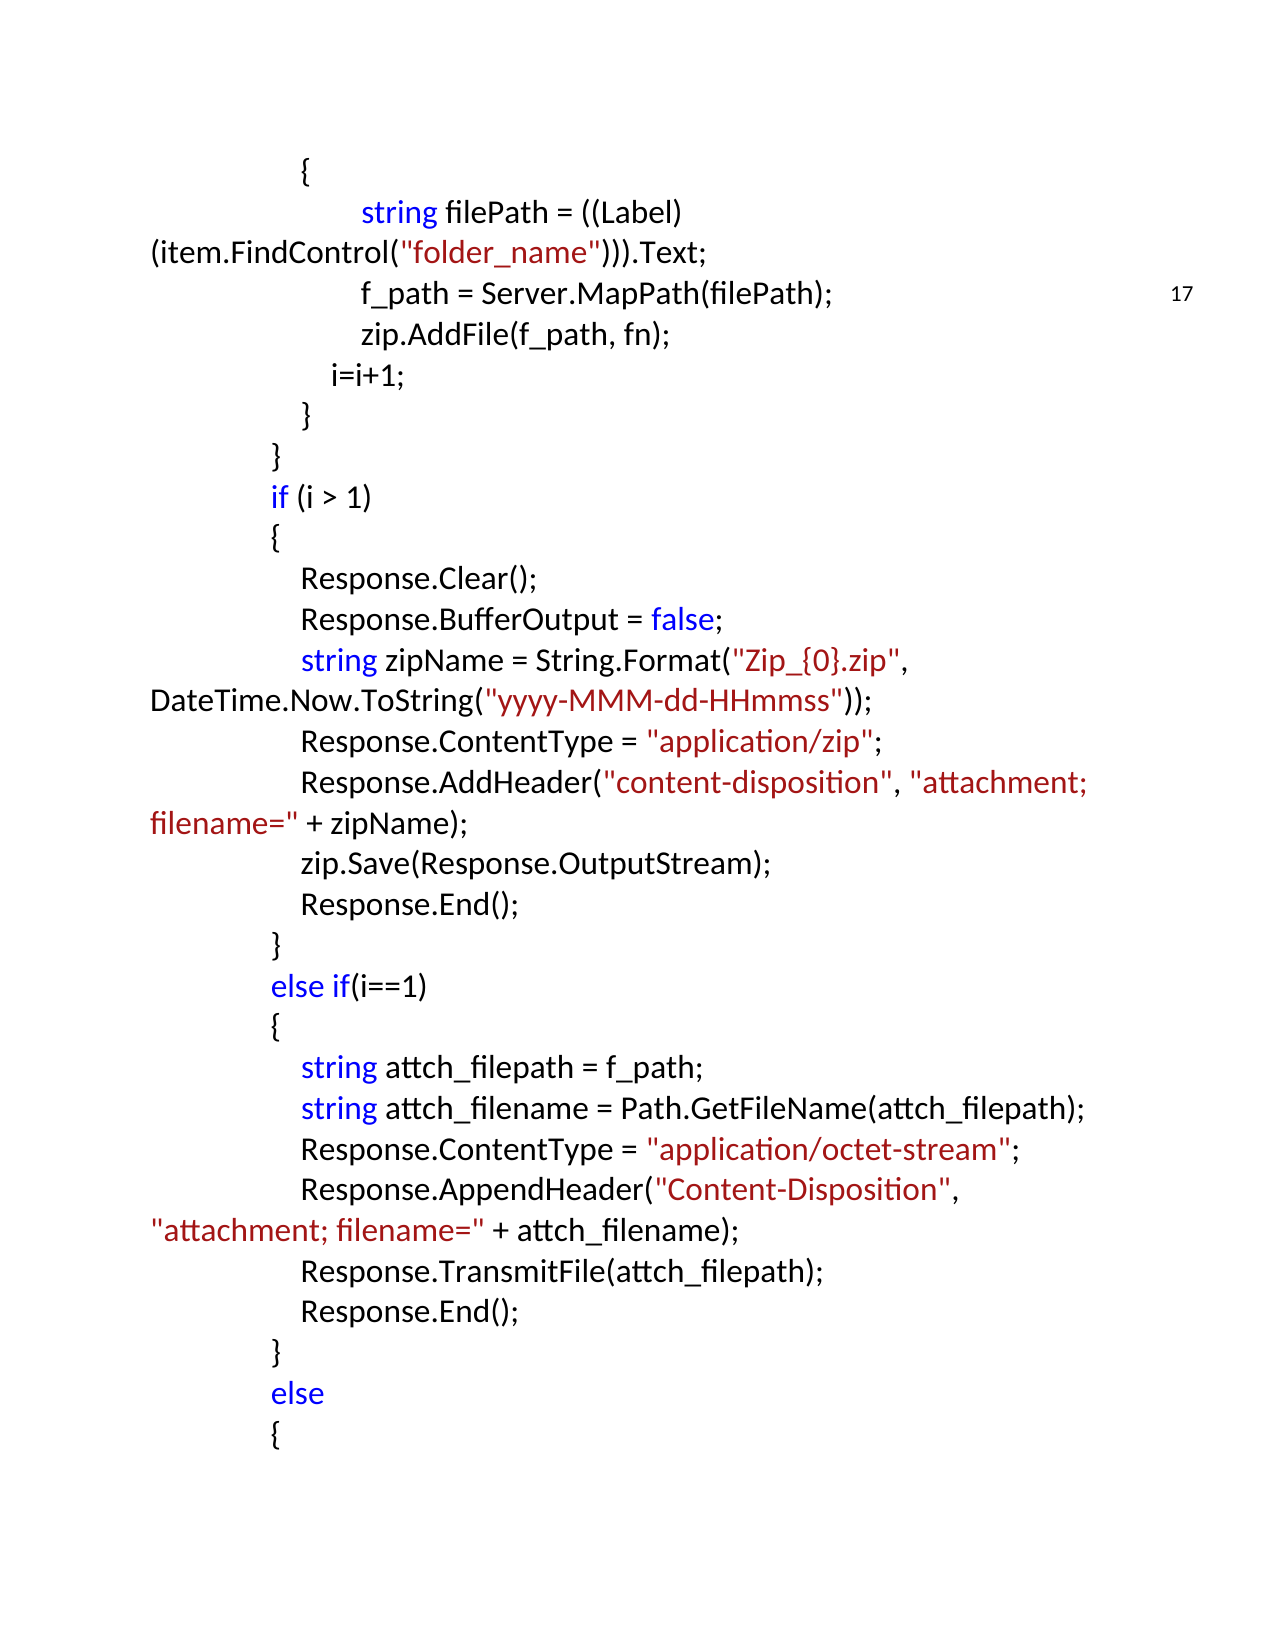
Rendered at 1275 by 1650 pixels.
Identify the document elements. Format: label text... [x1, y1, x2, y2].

text } [150, 1331, 1125, 1372]
text if (i > 1) [150, 476, 1125, 517]
text { [150, 1005, 1125, 1046]
text else [150, 1372, 1125, 1413]
text { [150, 517, 1125, 557]
text Response.ContentType = "application/octet-stream"; [150, 1127, 1125, 1168]
text Response.ContentType = "application/zip"; [150, 720, 1125, 761]
text f_path = Server.MapPath(filePath); [150, 272, 1125, 313]
text string attch_filepath = f_path; [150, 1046, 1125, 1087]
text } [150, 435, 1125, 476]
text zip.Save(Response.OutputStream); [150, 842, 1125, 883]
text zip.AddFile(f_path, fn); [150, 313, 1125, 354]
text { [150, 150, 1125, 191]
text string zipName = String.Format("Zip_{0}.zip", DateTime.Now.ToString("yyyy-MMM-dd-HHmmss")); [150, 639, 1125, 720]
text Response.AddHeader("content-disposition", "attachment; filename=" + zipName); [150, 761, 1125, 842]
text Response.End(); [150, 1290, 1125, 1331]
text Response.AppendHeader("Content-Disposition", "attachment; filename=" + attch_filename); [150, 1168, 1125, 1250]
text } [150, 394, 1125, 435]
text i=i+1; [150, 354, 1125, 394]
text string attch_filename = Path.GetFileName(attch_filepath); [150, 1087, 1125, 1127]
text Response.End(); [150, 883, 1125, 924]
text Response.TransmitFile(attch_filepath); [150, 1250, 1125, 1290]
text string filePath = ((Label)(item.FindControl("folder_name"))).Text; [150, 191, 1125, 272]
text Response.Clear(); [150, 557, 1125, 598]
text { [150, 1413, 1125, 1453]
text } [150, 924, 1125, 964]
text Response.BufferOutput = false; [150, 598, 1125, 639]
text else if(i==1) [150, 964, 1125, 1005]
